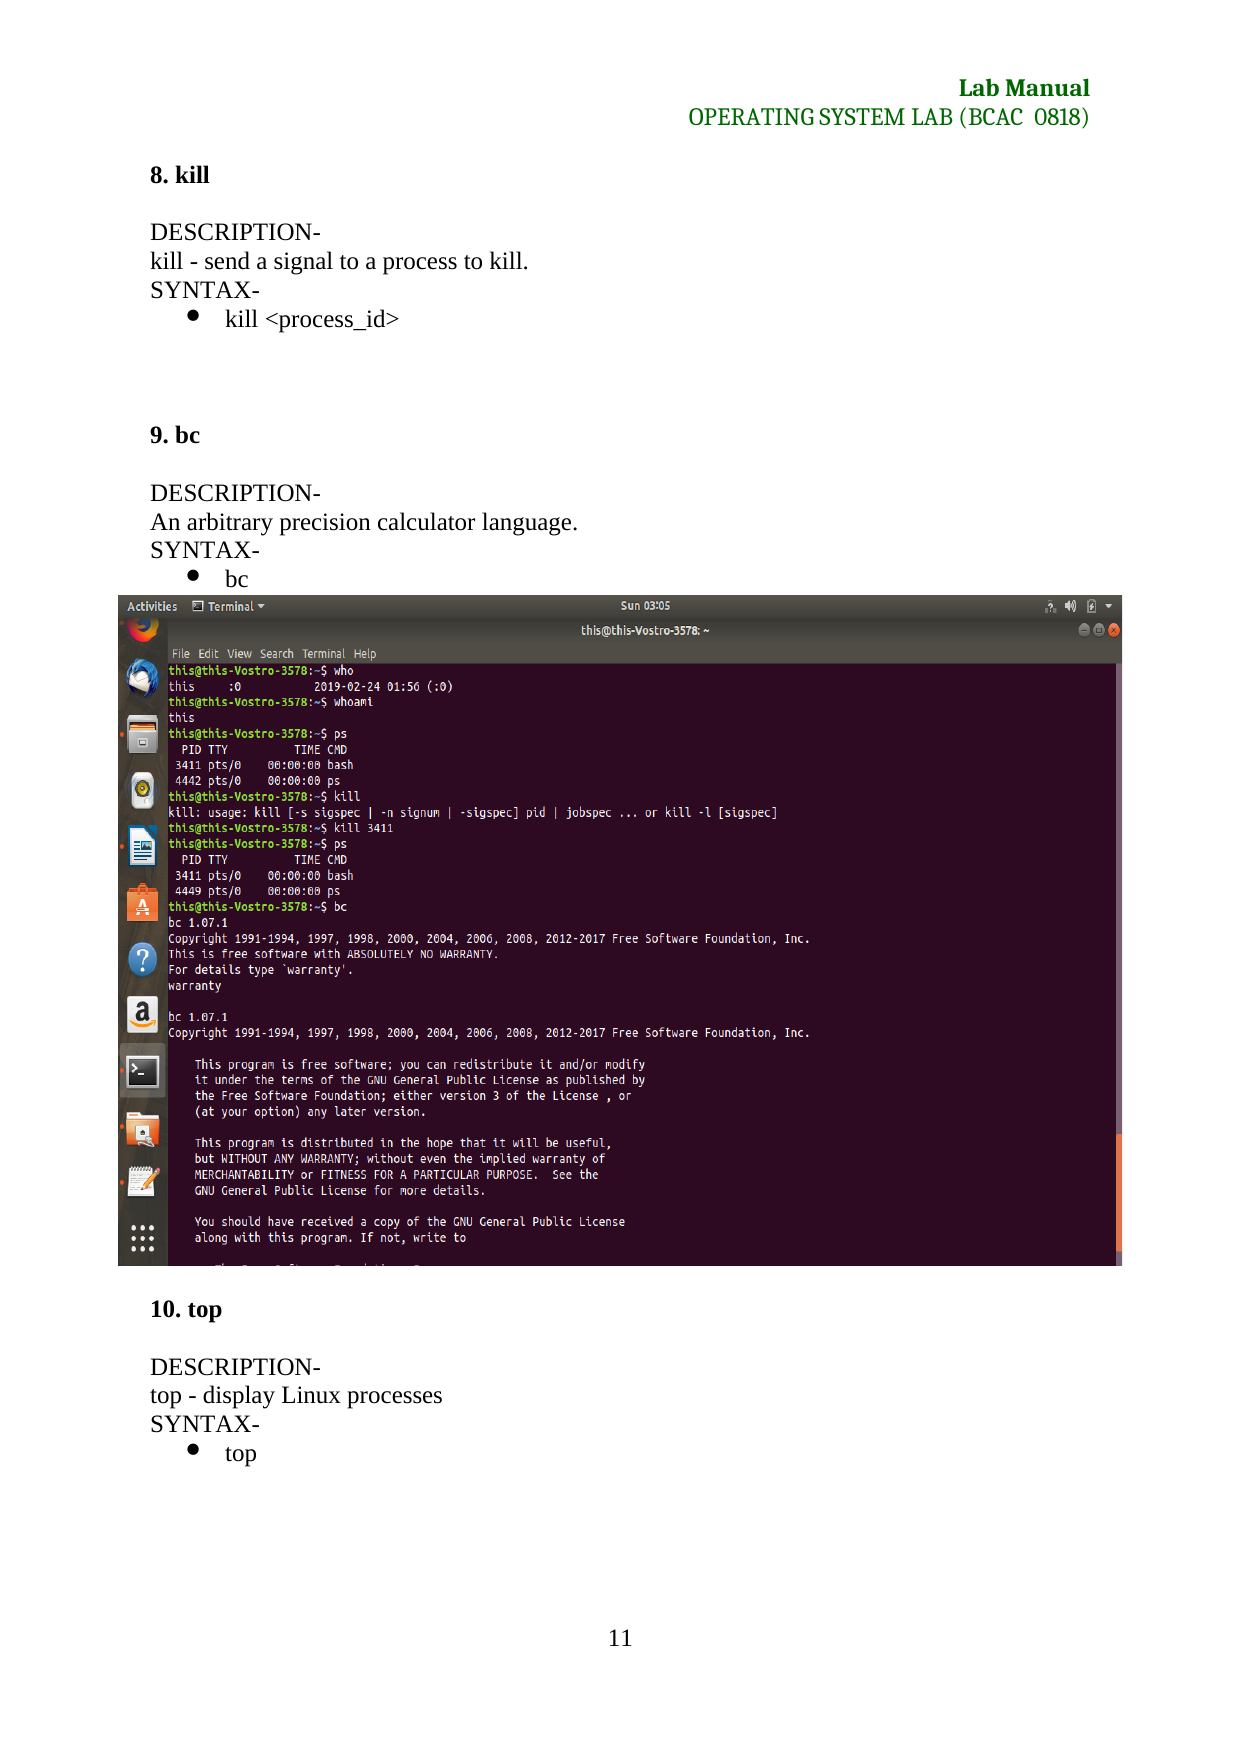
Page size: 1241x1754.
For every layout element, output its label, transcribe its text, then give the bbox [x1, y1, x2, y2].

text 9. bc [150, 421, 1090, 449]
text DESCRIPTION- [150, 1352, 1090, 1380]
list kill <process_id> [187, 304, 1090, 334]
text An arbitrary precision calculator language. [150, 507, 1090, 536]
text top - display Linux processes [150, 1380, 1090, 1409]
picture [118, 595, 1123, 1266]
text SYNTAX- [150, 536, 1090, 564]
text SYNTAX- [150, 275, 1090, 304]
text kill - send a signal to a process to kill. [150, 246, 1090, 275]
text SYNTAX- [150, 1409, 1090, 1438]
text 8. kill [150, 160, 1090, 189]
text 10. top [150, 1294, 1090, 1323]
list top [187, 1438, 1090, 1468]
text DESCRIPTION- [150, 217, 1090, 246]
text DESCRIPTION- [150, 478, 1090, 507]
list bc [187, 564, 1090, 595]
